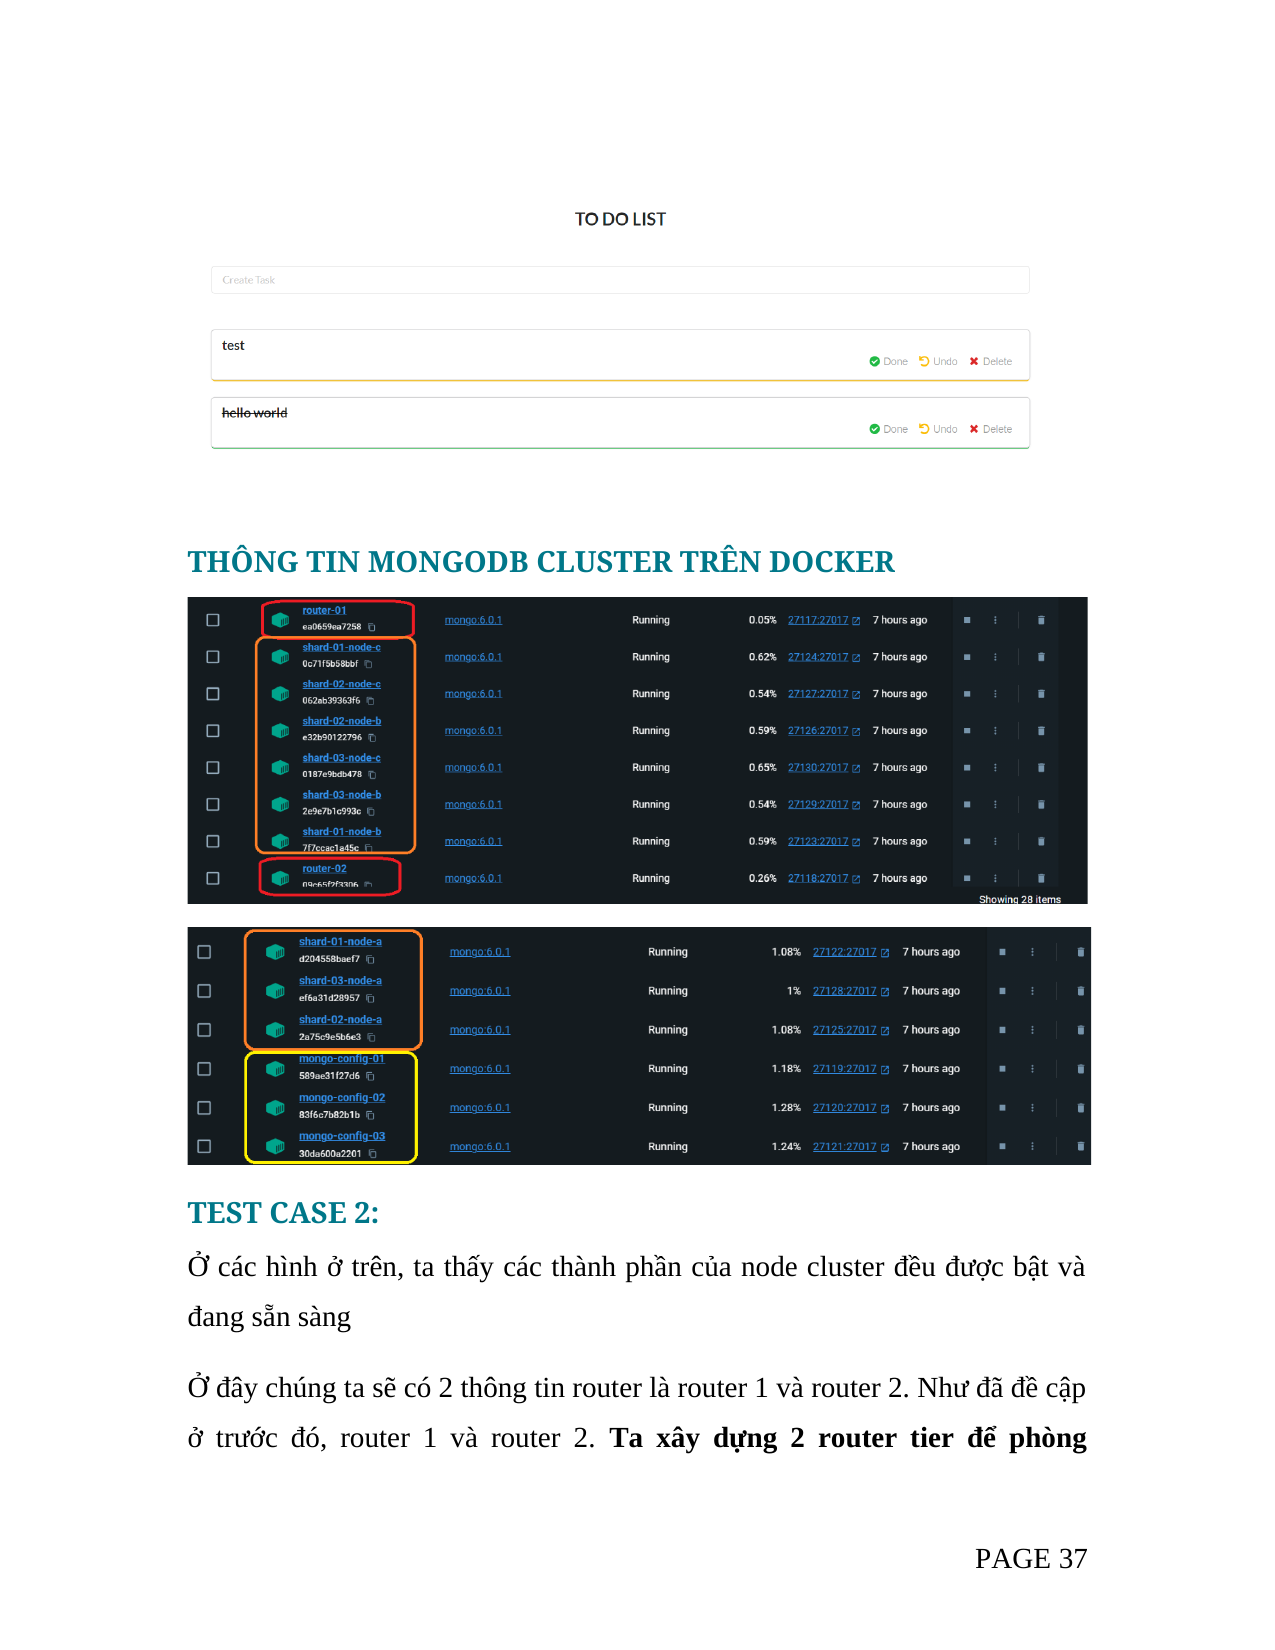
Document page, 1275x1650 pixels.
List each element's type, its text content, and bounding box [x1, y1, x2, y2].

picture [187, 597, 1088, 904]
subtitle Test case 2: [187, 1193, 1087, 1232]
text Ở các hình ở trên, ta thấy các thành phần của node cluster đều được bật và đang sẵn sàng [187, 1249, 1087, 1333]
picture [187, 927, 1092, 1165]
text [187, 1370, 1087, 1454]
subtitle Thông tin mongodb cluster trên docker [187, 542, 1087, 581]
picture [187, 180, 1088, 514]
